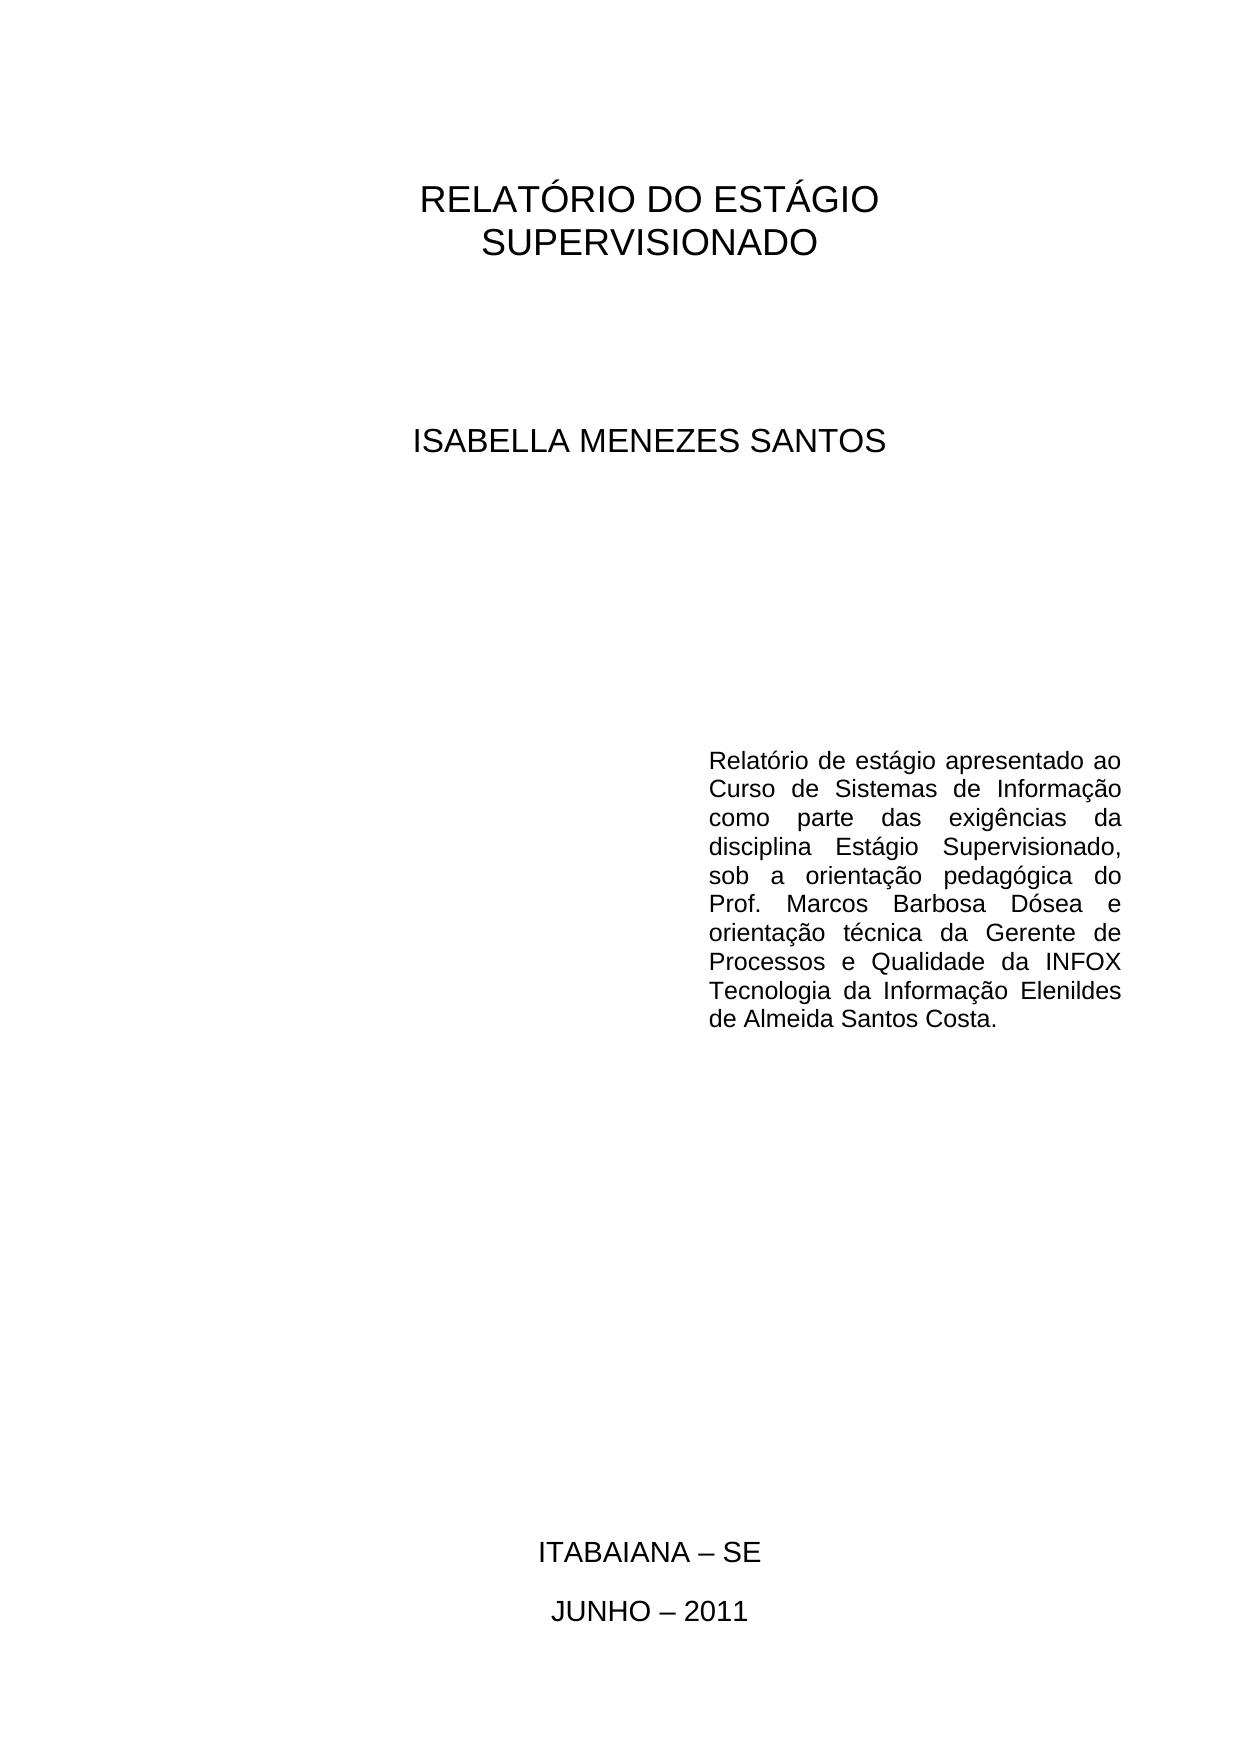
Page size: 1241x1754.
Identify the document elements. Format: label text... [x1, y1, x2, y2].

text Relatório de estágio apresentado ao Curso de Sistemas de Informação como parte das exigências da disciplina Estágio Supervisionado, sob a orientação pedagógica do Prof. Marcos Barbosa Dósea e orientação técnica da Gerente de Processos e Qualidade da INFOX Tecnologia da Informação Elenildes de Almeida Santos Costa. [709, 746, 1122, 1033]
text ITABAIANA – SE [177, 1535, 1122, 1569]
text JUNHO – 2011 [177, 1594, 1122, 1628]
text SUPERVISIONADO [177, 220, 1122, 263]
text ISABELLA MENEZES SANTOS [177, 421, 1122, 459]
text RELATÓRIO DO ESTÁGIO [177, 177, 1122, 220]
